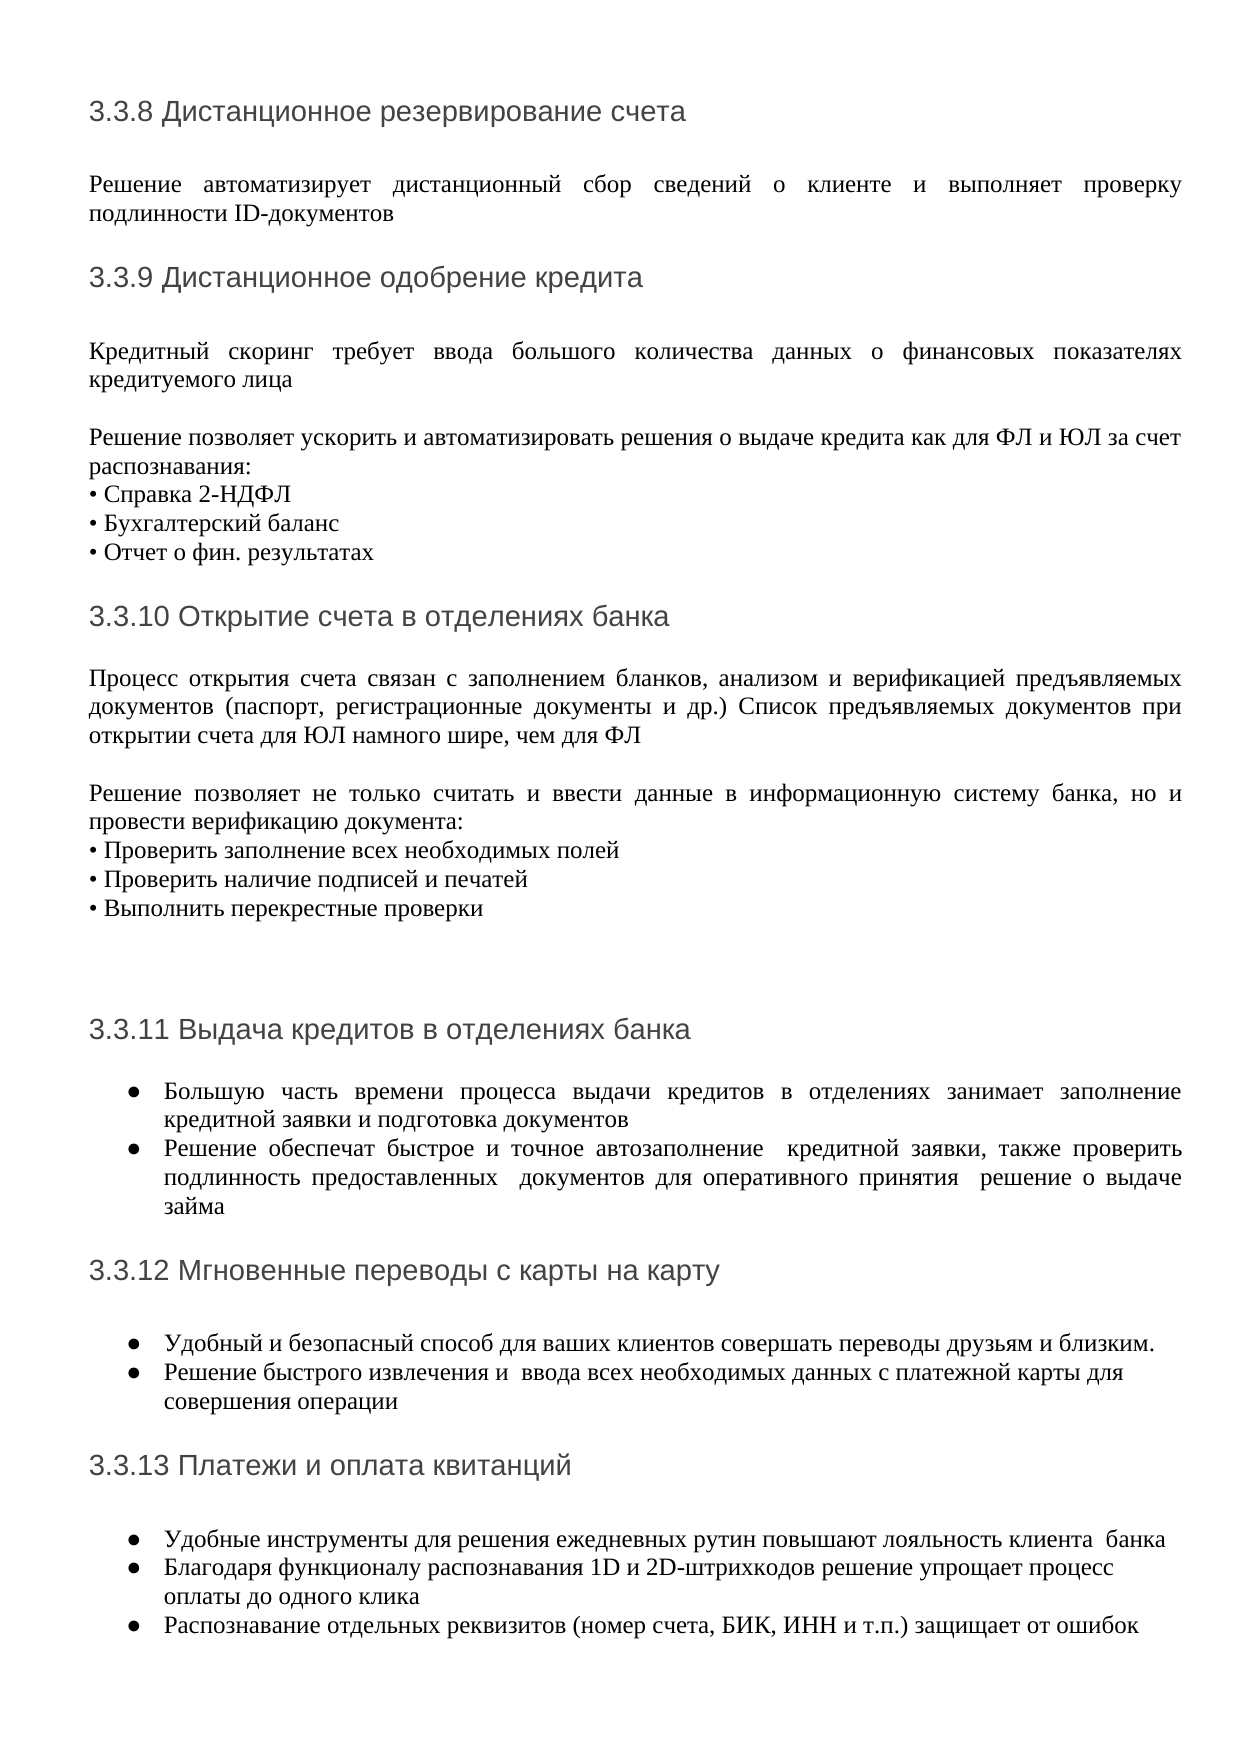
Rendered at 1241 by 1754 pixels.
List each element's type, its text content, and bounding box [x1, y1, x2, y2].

text Решение позволяет ускорить и автоматизировать решения о выдаче кредита как для ФЛ и ЮЛ за счет распознавания: [88, 422, 1183, 479]
subtitle 3.3.10 Открытие счета в отделениях банка [88, 599, 1183, 633]
list Удобный и безопасный способ для ваших клиентов совершать переводы друзьям и близким. [126, 1328, 1183, 1357]
list Большую часть времени процесса выдачи кредитов в отделениях занимает заполнение кредитной заявки и подготовка документов [126, 1076, 1183, 1133]
subtitle 3.3.12 Мгновенные переводы с карты на карту [88, 1253, 1183, 1286]
text Кредитный скоринг требует ввода большого количества данных о финансовых показателях кредитуемого лица [88, 336, 1183, 393]
text • Проверить наличие подписей и печатей [88, 864, 1183, 893]
text • Справка 2-НДФЛ [88, 479, 1183, 508]
subtitle 3.3.8 Дистанционное резервирование счета [88, 94, 1183, 127]
subtitle 3.3.9 Дистанционное одобрение кредита [88, 260, 1183, 294]
list Решение обеспечат быстрое и точное автозаполнение кредитной заявки, также проверить подлинность предоставленных документов для оперативного принятия решение о выдаче займа [126, 1133, 1183, 1219]
text • Бухгалтерский баланс [88, 508, 1183, 537]
text • Отчет о фин. результатах [88, 537, 1183, 566]
text Решение автоматизирует дистанционный сбор сведений о клиенте и выполняет проверку подлинности ID-документов [88, 169, 1183, 227]
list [126, 1610, 1183, 1639]
list Благодаря функционалу распознавания 1D и 2D-штрихкодов решение упрощает процесс оплаты до одного клика [126, 1552, 1183, 1610]
text • Выполнить перекрестные проверки [88, 893, 1183, 921]
text Процесс открытия счета связан с заполнением бланков, анализом и верификацией предъявляемых документов (паспорт, регистрационные документы и др.) Список предъявляемых документов при открытии счета для ЮЛ намного шире, чем для ФЛ [88, 663, 1183, 749]
text Решение позволяет не только считать и ввести данные в информационную систему банка, но и провести верификацию документа: [88, 749, 1183, 835]
subtitle 3.3.11 Выдача кредитов в отделениях банка [88, 1012, 1183, 1046]
subtitle 3.3.13 Платежи и оплата квитанций [88, 1448, 1183, 1482]
list Удобные инструменты для решения ежедневных рутин повышают лояльность клиента банка [126, 1524, 1183, 1552]
text • Проверить заполнение всех необходимых полей [88, 835, 1183, 864]
list Решение быстрого извлечения и ввода всех необходимых данных с платежной карты для совершения операции [126, 1357, 1183, 1415]
